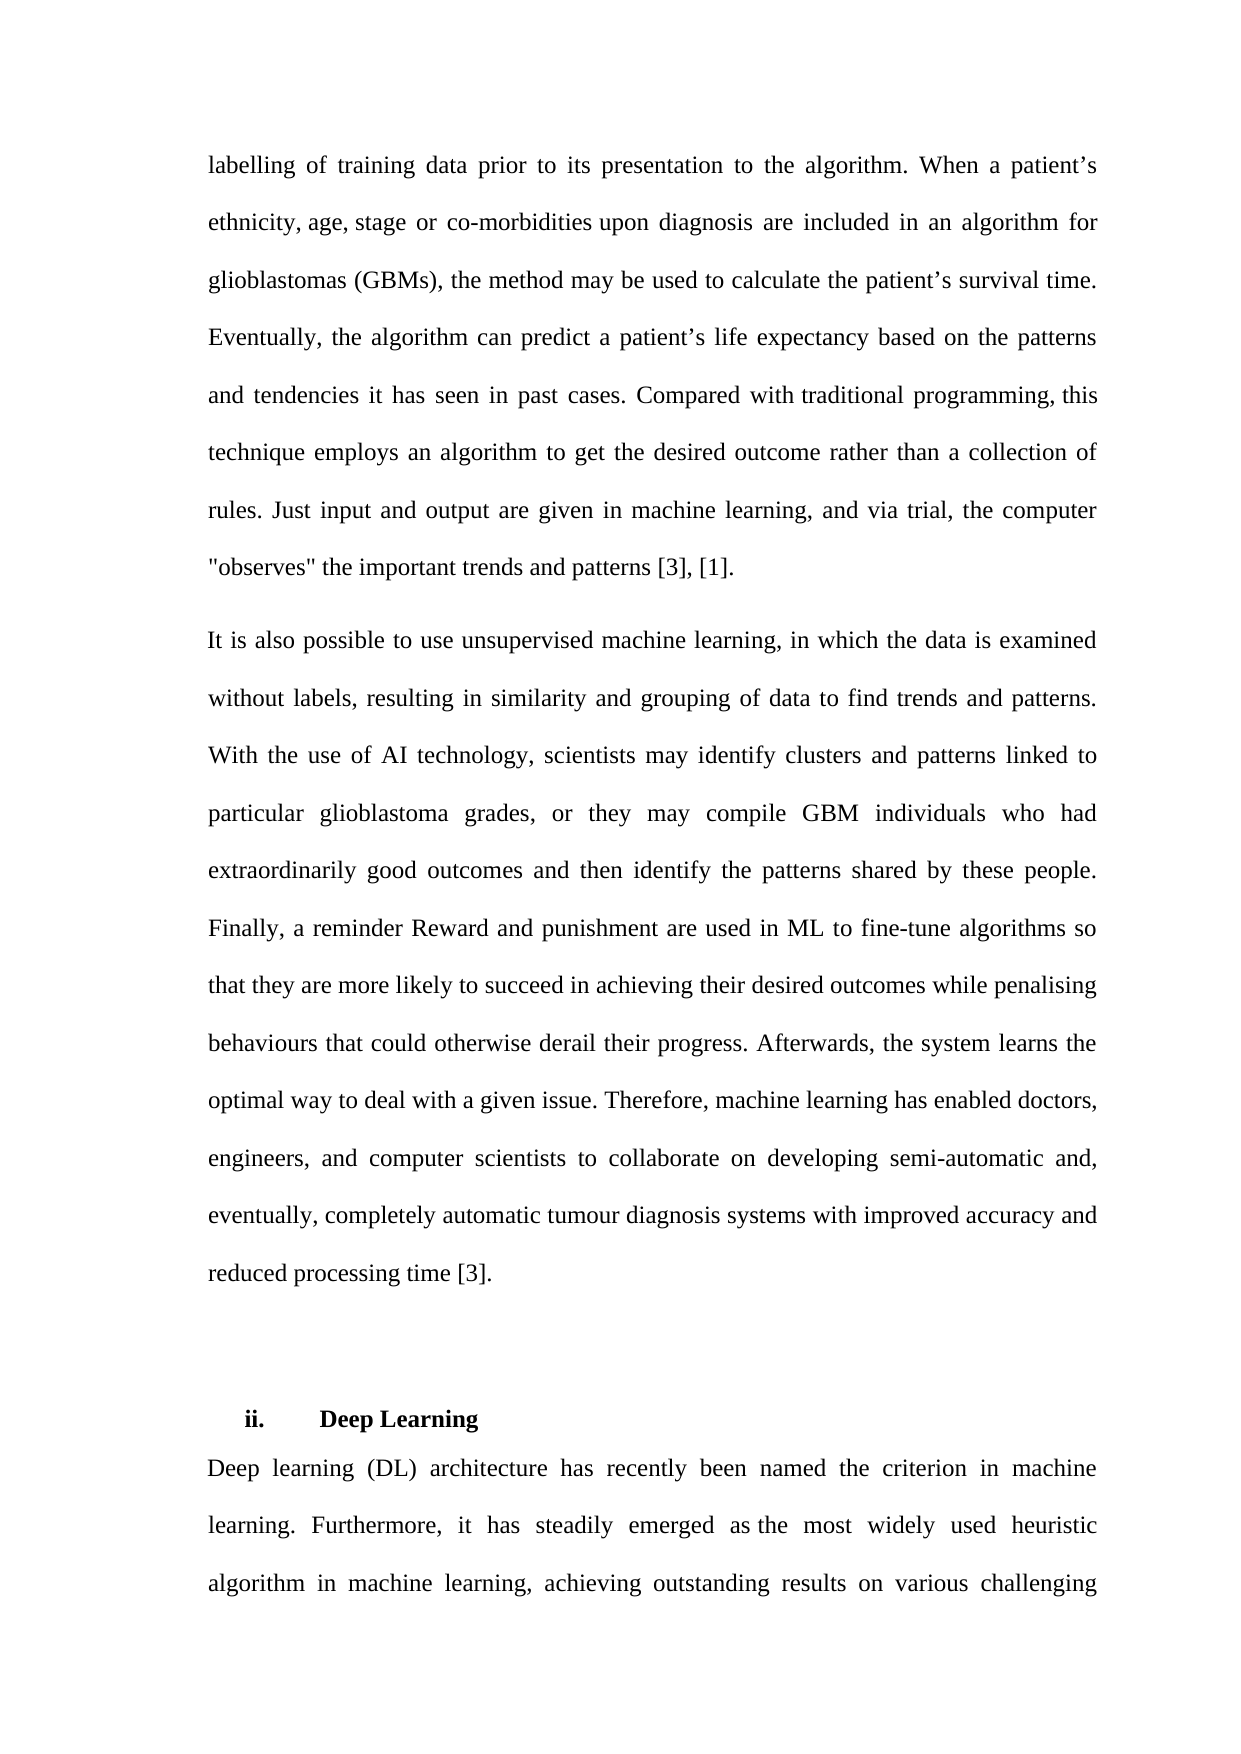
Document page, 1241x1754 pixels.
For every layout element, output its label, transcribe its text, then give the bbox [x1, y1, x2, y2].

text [207, 150, 1098, 581]
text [207, 1453, 1098, 1597]
text It is also possible to use unsupervised machine learning, in which the data is examined without labels, resulting in similarity and grouping of data to find trends and patterns. With the use of AI technology, scientists may identify clusters and patterns linked to particular glioblastoma grades, or they may compile GBM individuals who had extraordinarily good outcomes and then identify the patterns shared by these people. Finally, a reminder Reward and punishment are used in ML to fine-tune algorithms so that they are more likely to succeed in achieving their desired outcomes while penalising behaviours that could otherwise derail their progress. Afterwards, the system learns the optimal way to deal with a given issue. Therefore, machine learning has enabled doctors, engineers, and computer scientists to collaborate on developing semi-automatic and, eventually, completely automatic tumour diagnosis systems with improved accuracy and reduced processing time [3]. [207, 626, 1098, 1287]
list Deep Learning [244, 1404, 1098, 1433]
